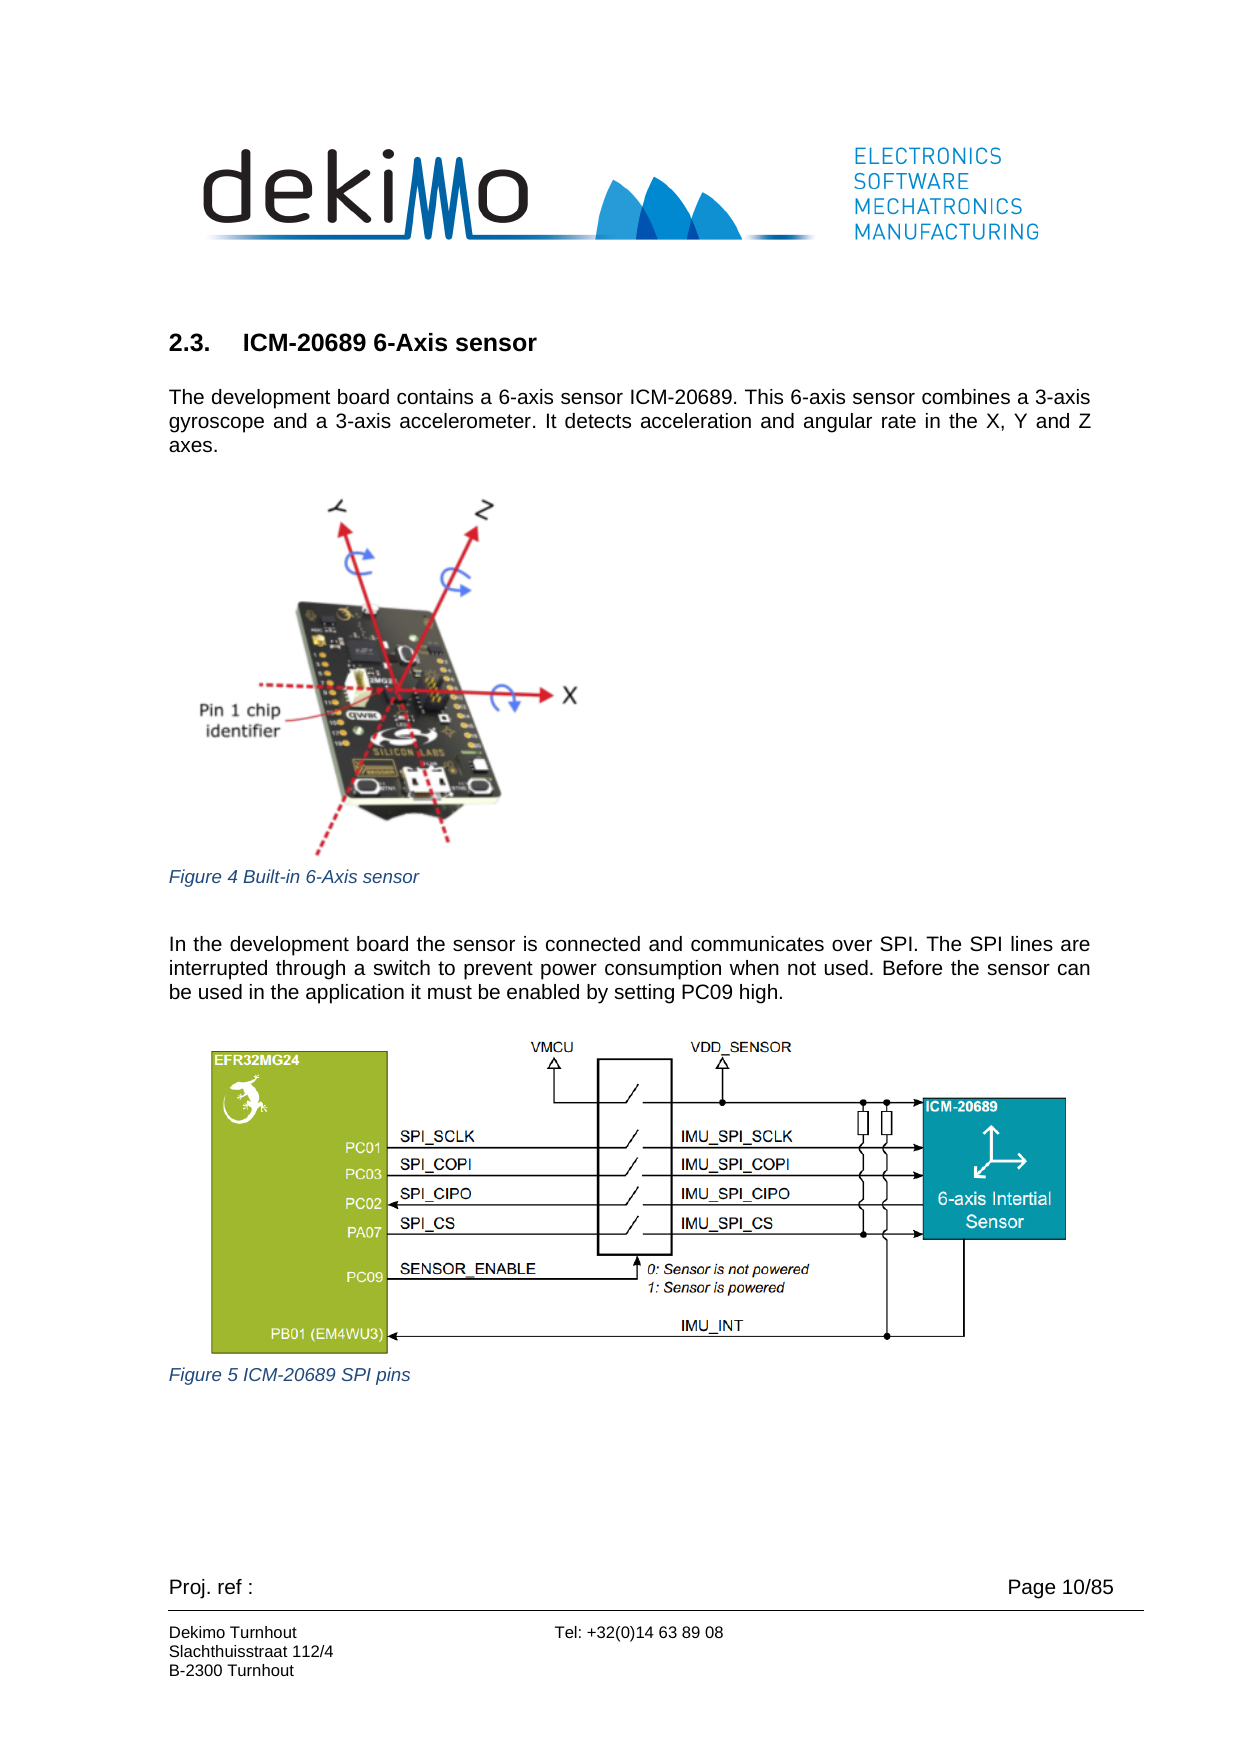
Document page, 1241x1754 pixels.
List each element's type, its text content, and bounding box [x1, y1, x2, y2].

subtitle ICM-20689 6-Axis sensor [169, 328, 1093, 356]
text Figure 5 ICM-20689 SPI pins [169, 1364, 1093, 1386]
text In the development board the sensor is connected and communicates over SPI. The SPI lines are interrupted through a switch to prevent power consumption when not used. Before the sensor can be used in the application it must be enabled by setting PC09 high. [169, 932, 1093, 1004]
picture [168, 1028, 1093, 1364]
text The development board contains a 6-axis sensor ICM-20689. This 6-axis sensor combines a 3-axis gyroscope and a 3-axis accelerometer. It detects acceleration and angular rate in the X, Y and Z axes. [169, 385, 1093, 457]
picture [159, 73, 1083, 304]
picture [168, 481, 613, 866]
text Figure 4 Built-in 6-Axis sensor [169, 866, 1093, 887]
